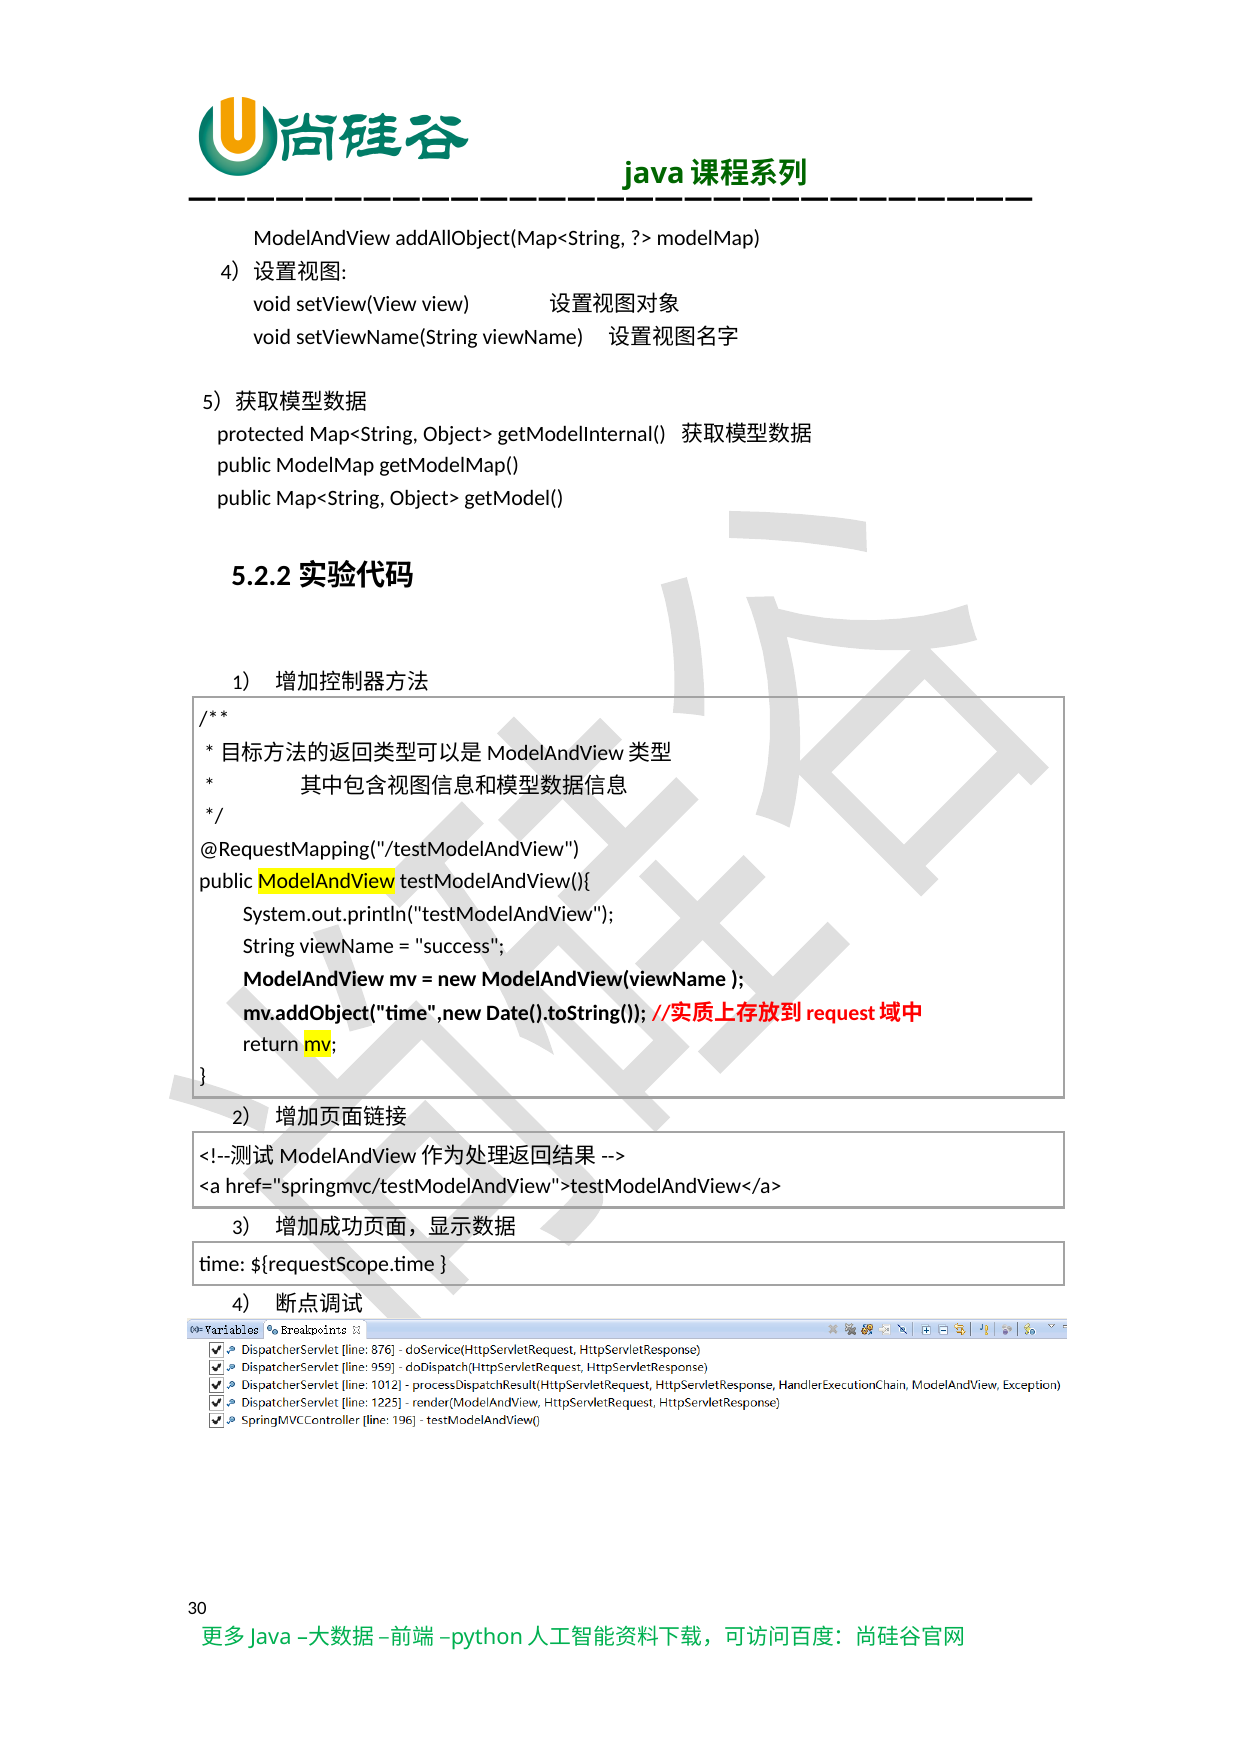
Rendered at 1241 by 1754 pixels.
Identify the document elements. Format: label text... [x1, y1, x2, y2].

picture [187, 88, 476, 184]
text 4）设置视图: [187, 253, 1053, 286]
list 增加页面链接 [232, 1099, 1053, 1131]
list 增加成功页面，显示数据 [232, 1209, 1053, 1241]
table_header /** * 目标方法的返回类型可以是ModelAndView类型 * 其中包含视图信息和模型数据信息 */ @RequestMapping("/testModelAndView") public ModelAndView testModelAndView(){ System.out.println("testModelAndView"); String viewName = "success"; ModelAndView mv = new ModelAndView(viewName ); mv.addObject("time",new Date().toString()); //实质上存放到request域中 return mv; } [194, 698, 1063, 1096]
subtitle 5.2.2 实验代码 [187, 541, 1053, 606]
picture [187, 1318, 1067, 1430]
list 断点调试 [232, 1286, 1053, 1318]
text ModelAndView addAllObject(Map<String, ?> modelMap) [231, 221, 1053, 253]
table_header <!--测试 ModelAndView 作为处理返回结果 --> <a href="springmvc/testModelAndView">testModelAndView</a> [194, 1133, 1063, 1206]
text public Map<String, Object> getModel() [187, 481, 1053, 513]
text void setViewName(String viewName) 设置视图名字 [231, 318, 1053, 351]
text void setView(View view) 设置视图对象 [231, 286, 1053, 318]
text public ModelMap getModelMap() [187, 448, 1053, 481]
list 增加控制器方法 [232, 663, 1053, 696]
table_header time: ${requestScope.time } [194, 1243, 1063, 1284]
text protected Map<String, Object> getModelInternal() 获取模型数据 [187, 416, 1053, 448]
text 5）获取模型数据 [187, 383, 1053, 416]
